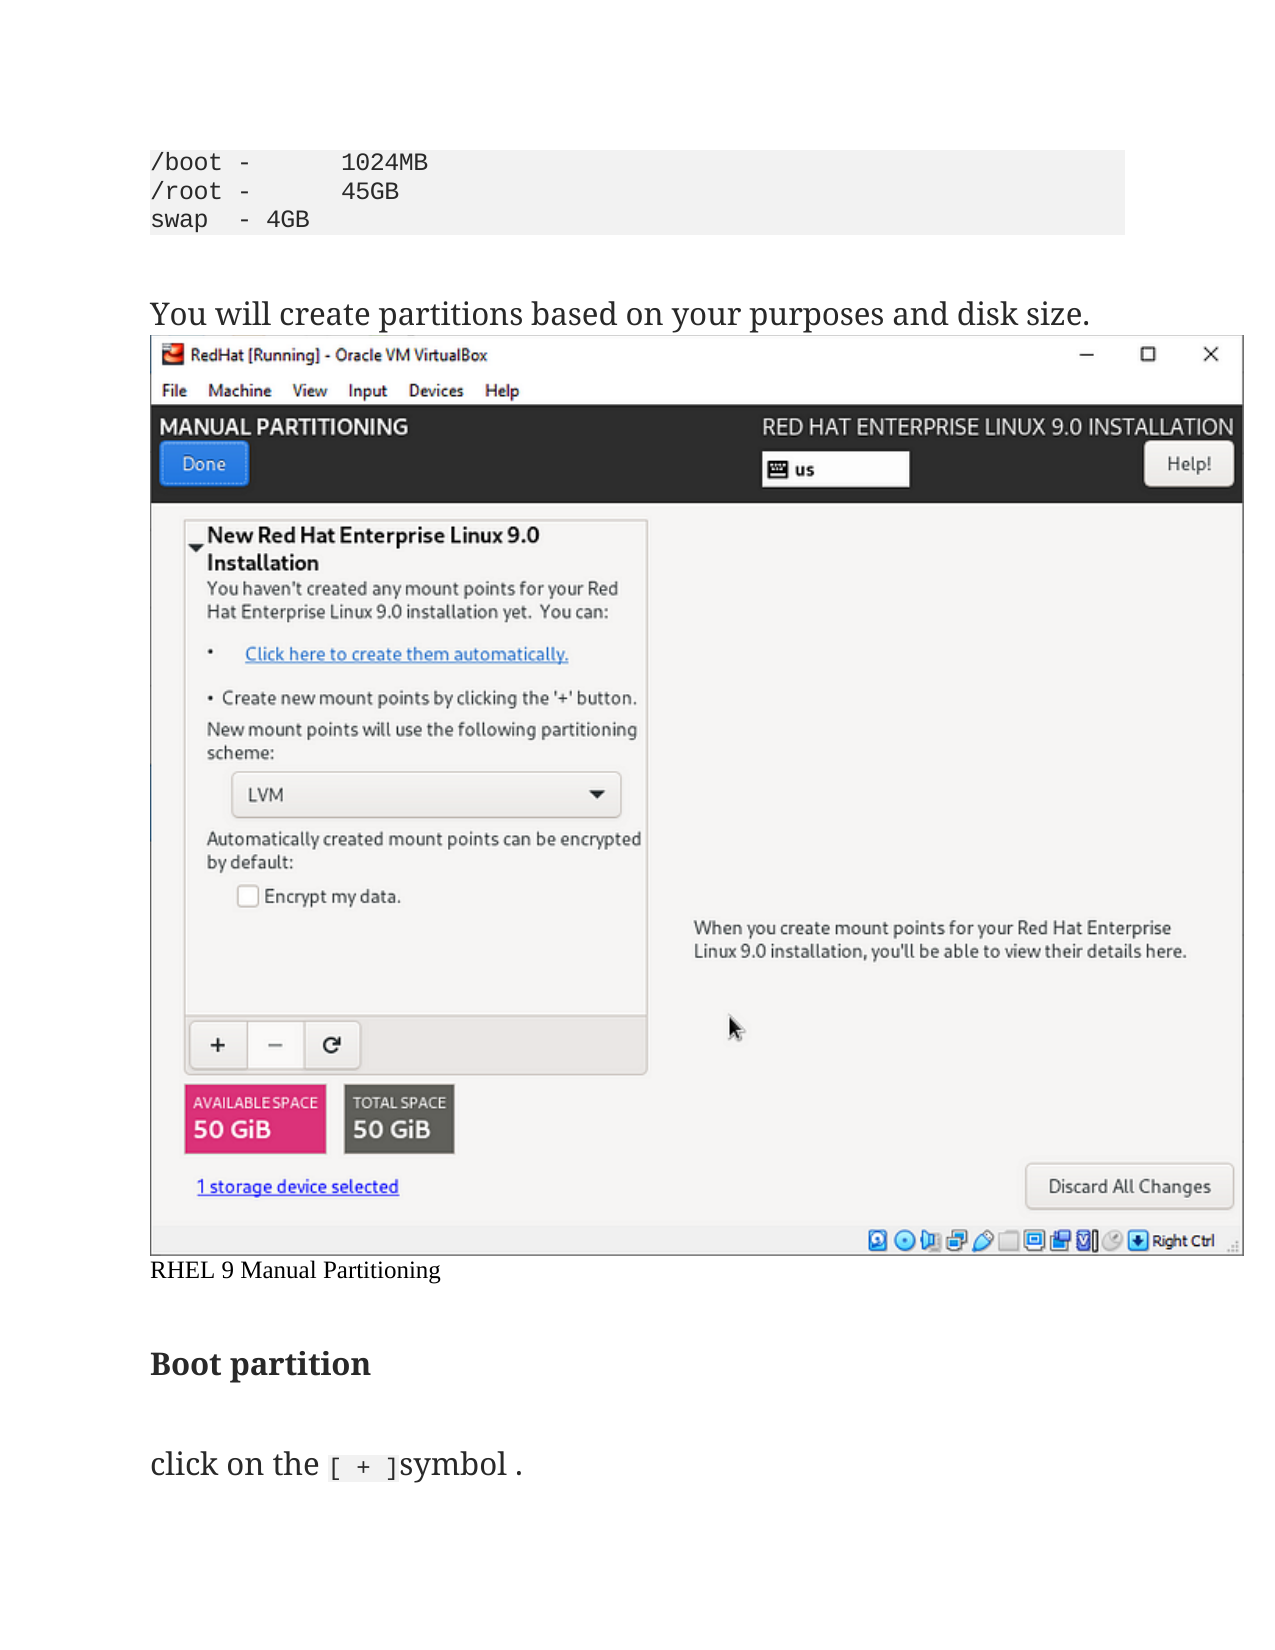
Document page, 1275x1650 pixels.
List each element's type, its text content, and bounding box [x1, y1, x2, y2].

text click on the [ + ]symbol . [150, 1434, 1125, 1484]
text /boot - 1024MB /root - 45GB swap - 4GB [150, 150, 1125, 235]
picture [150, 335, 1244, 1256]
text Boot partition [150, 1334, 1125, 1384]
text You will create partitions based on your purposes and disk size. [150, 285, 1125, 335]
text RHEL 9 Manual Partitioning [150, 1256, 1125, 1284]
